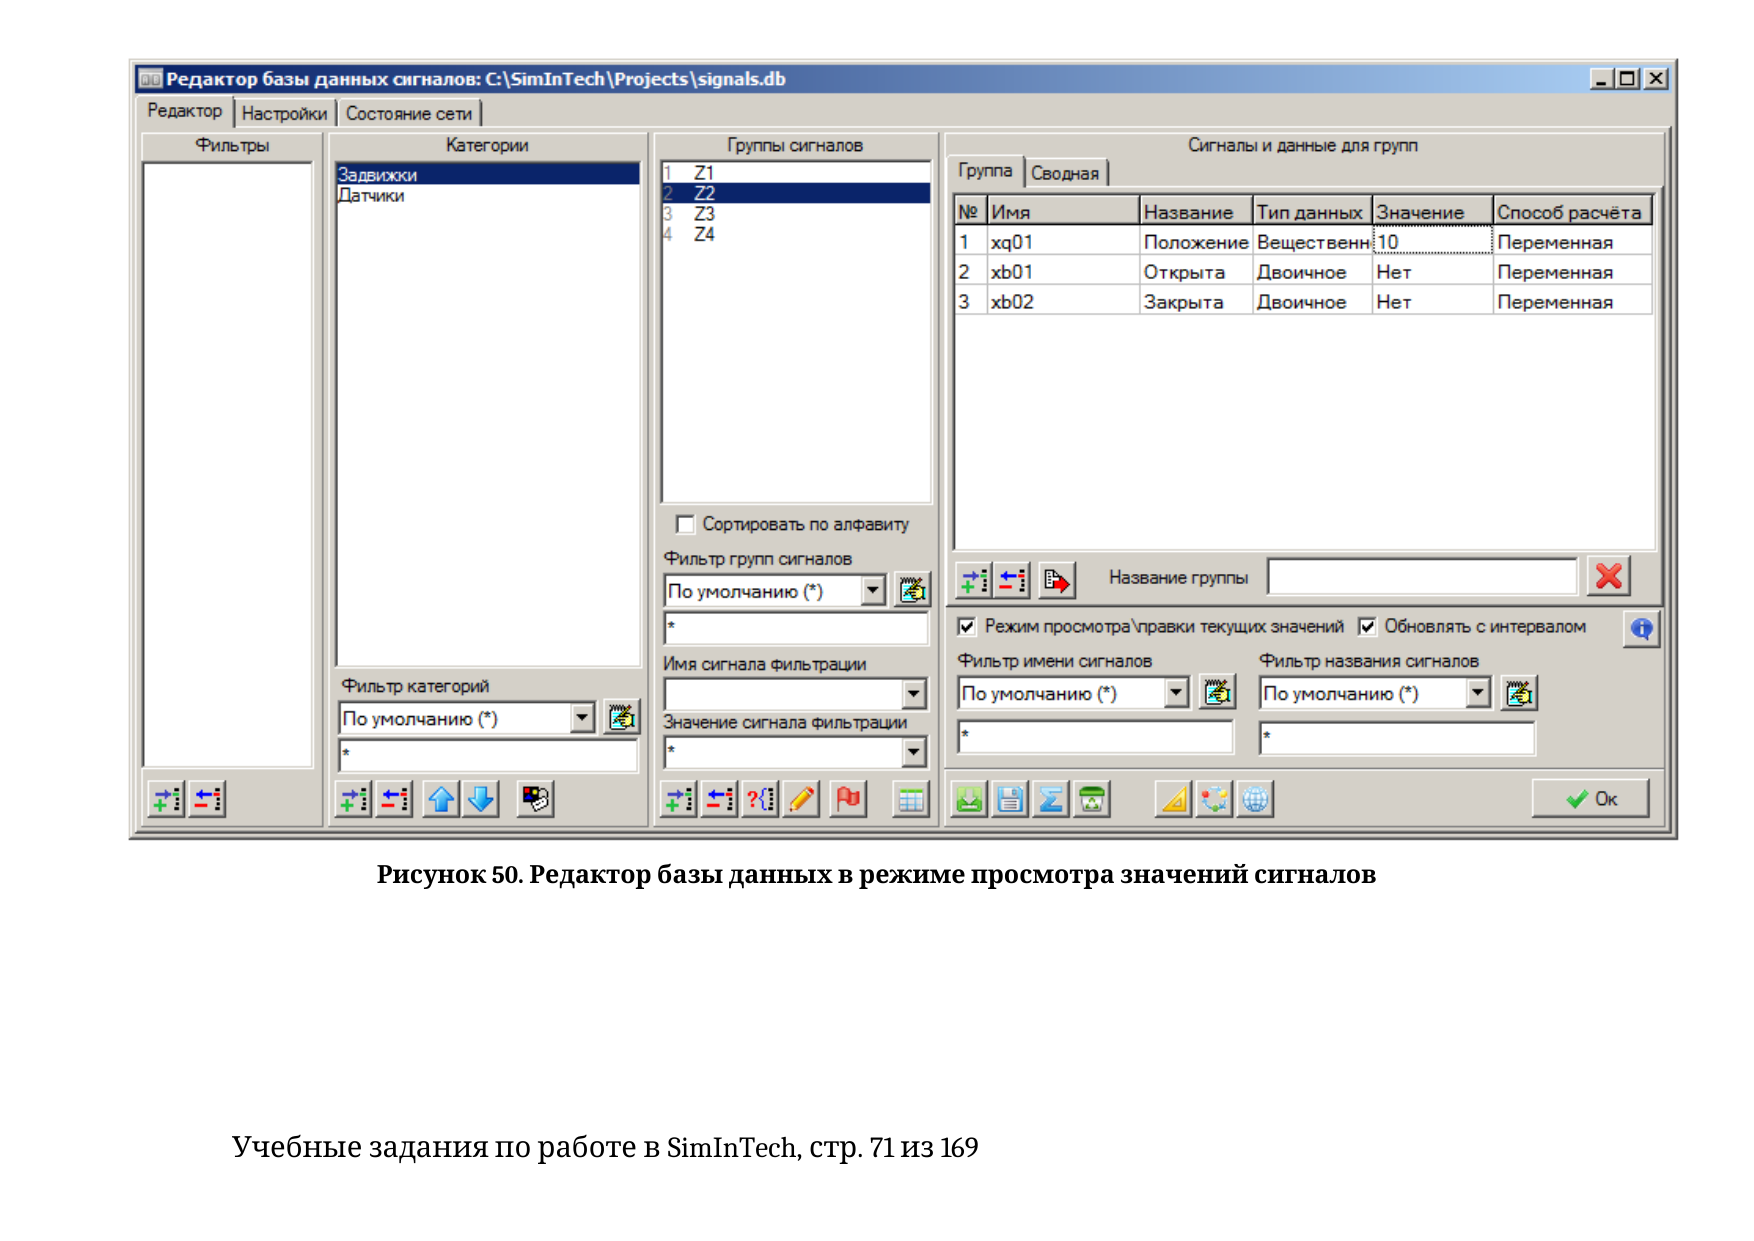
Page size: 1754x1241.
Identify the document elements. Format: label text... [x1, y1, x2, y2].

picture [118, 51, 1691, 845]
